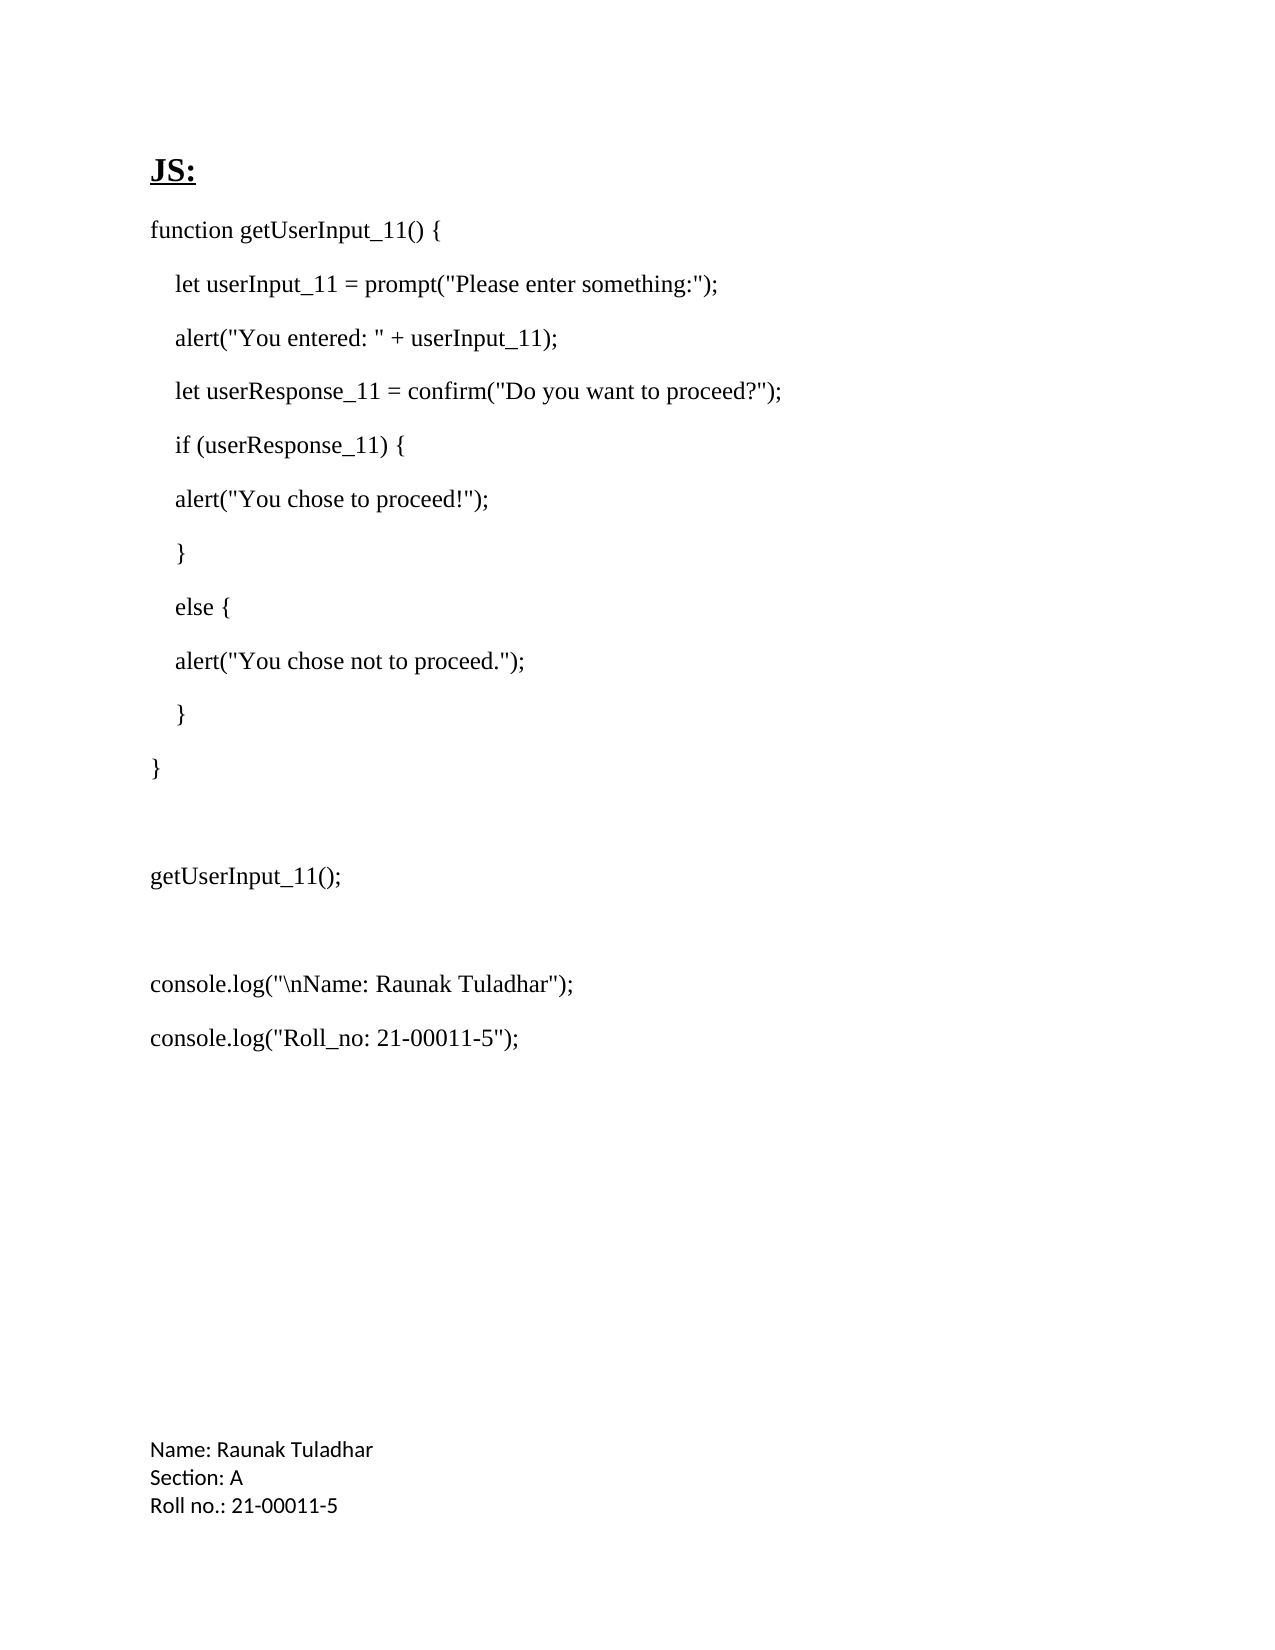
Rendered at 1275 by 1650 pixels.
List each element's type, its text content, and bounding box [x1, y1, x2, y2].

text let userInput_11 = prompt("Please enter something:"); [150, 269, 1125, 297]
text console.log("Roll_no: 21-00011-5"); [150, 1023, 1125, 1051]
text JS: [150, 150, 1125, 188]
text if (userResponse_11) { [150, 430, 1125, 459]
text alert("You entered: " + userInput_11); [150, 323, 1125, 351]
text function getUserInput_11() { [150, 215, 1125, 244]
text } [150, 753, 1125, 782]
text getUserInput_11(); [150, 861, 1125, 890]
text alert("You chose not to proceed."); [150, 646, 1125, 674]
text else { [150, 592, 1125, 621]
text console.log("\nName: Raunak Tuladhar"); [150, 969, 1125, 998]
text } [150, 699, 1125, 728]
text alert("You chose to proceed!"); [150, 484, 1125, 513]
text } [150, 538, 1125, 567]
text let userResponse_11 = confirm("Do you want to proceed?"); [150, 376, 1125, 405]
